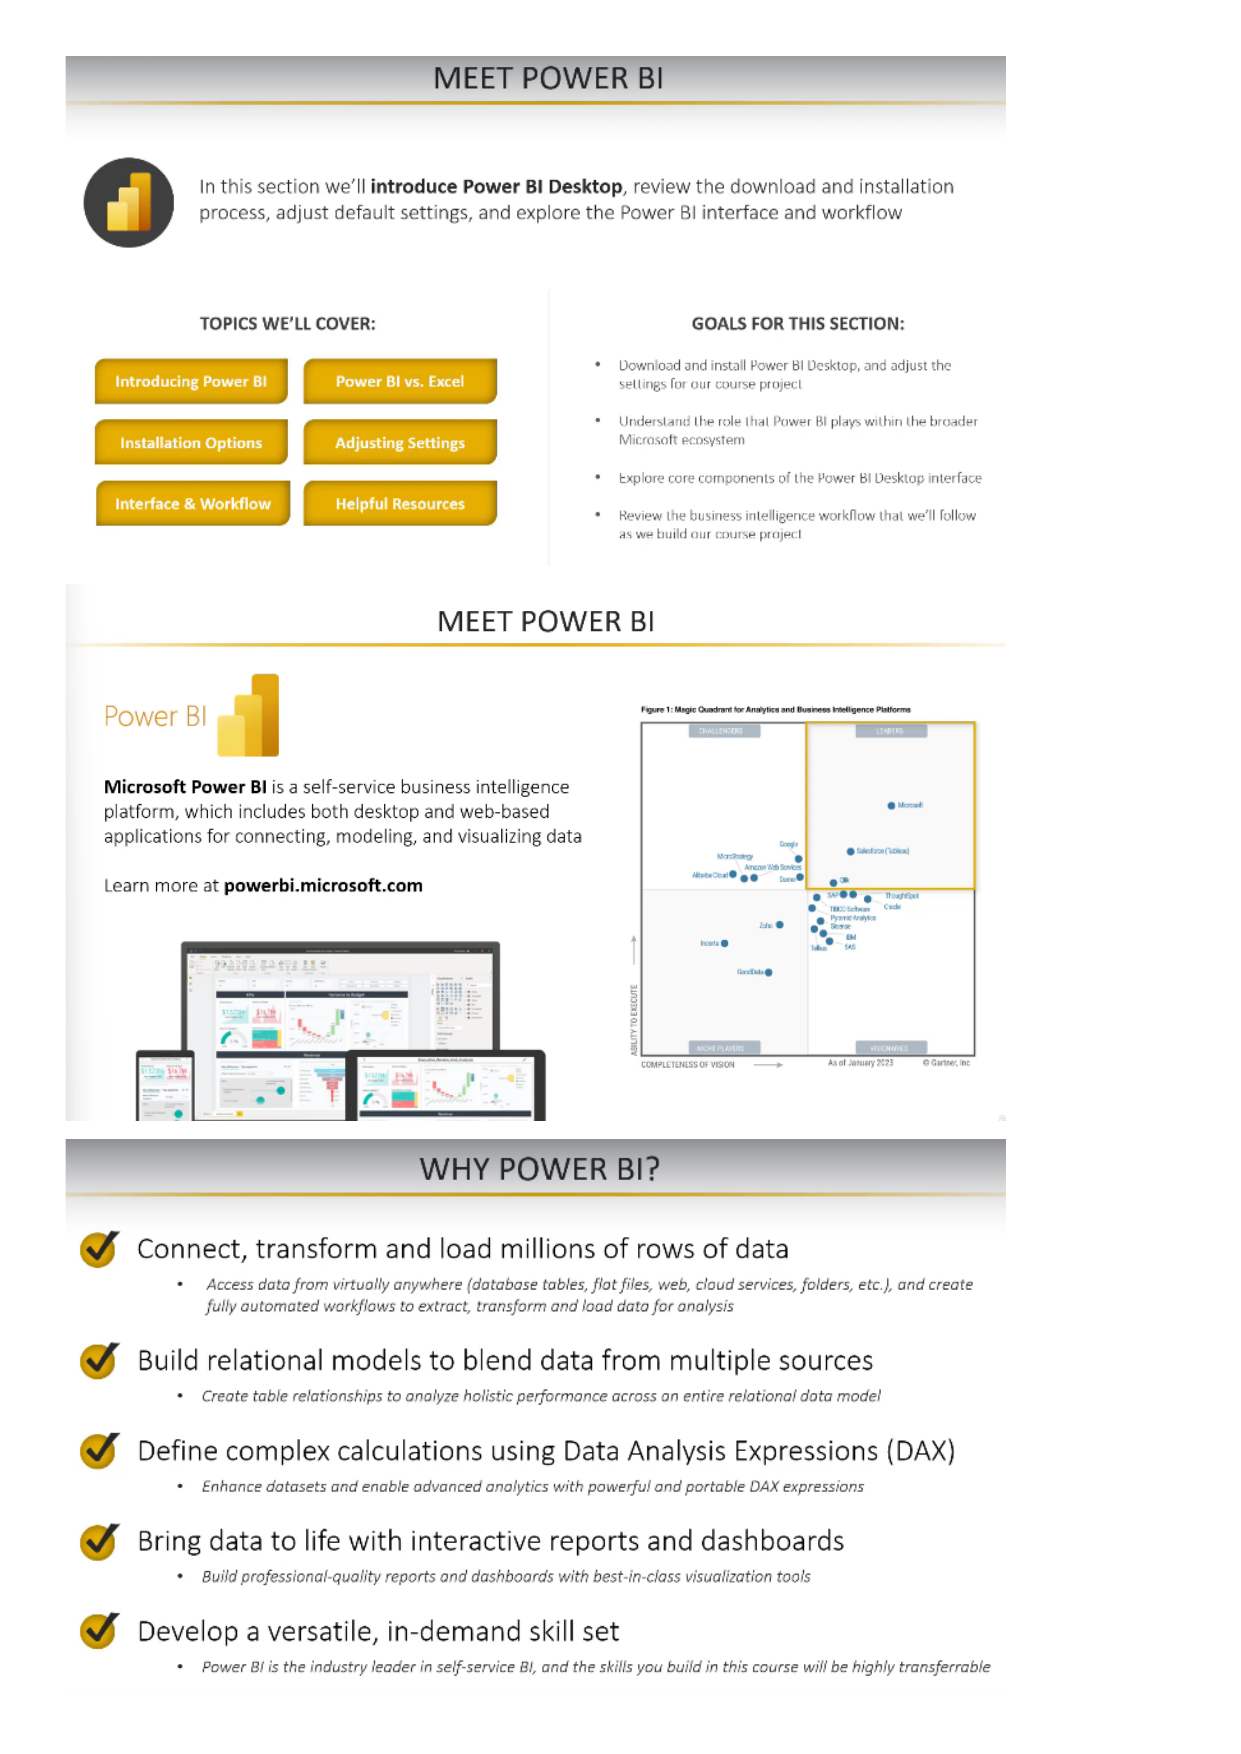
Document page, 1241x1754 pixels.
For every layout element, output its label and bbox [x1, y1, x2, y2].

picture [65, 1139, 1006, 1690]
picture [65, 56, 1006, 566]
picture [65, 584, 1006, 1121]
